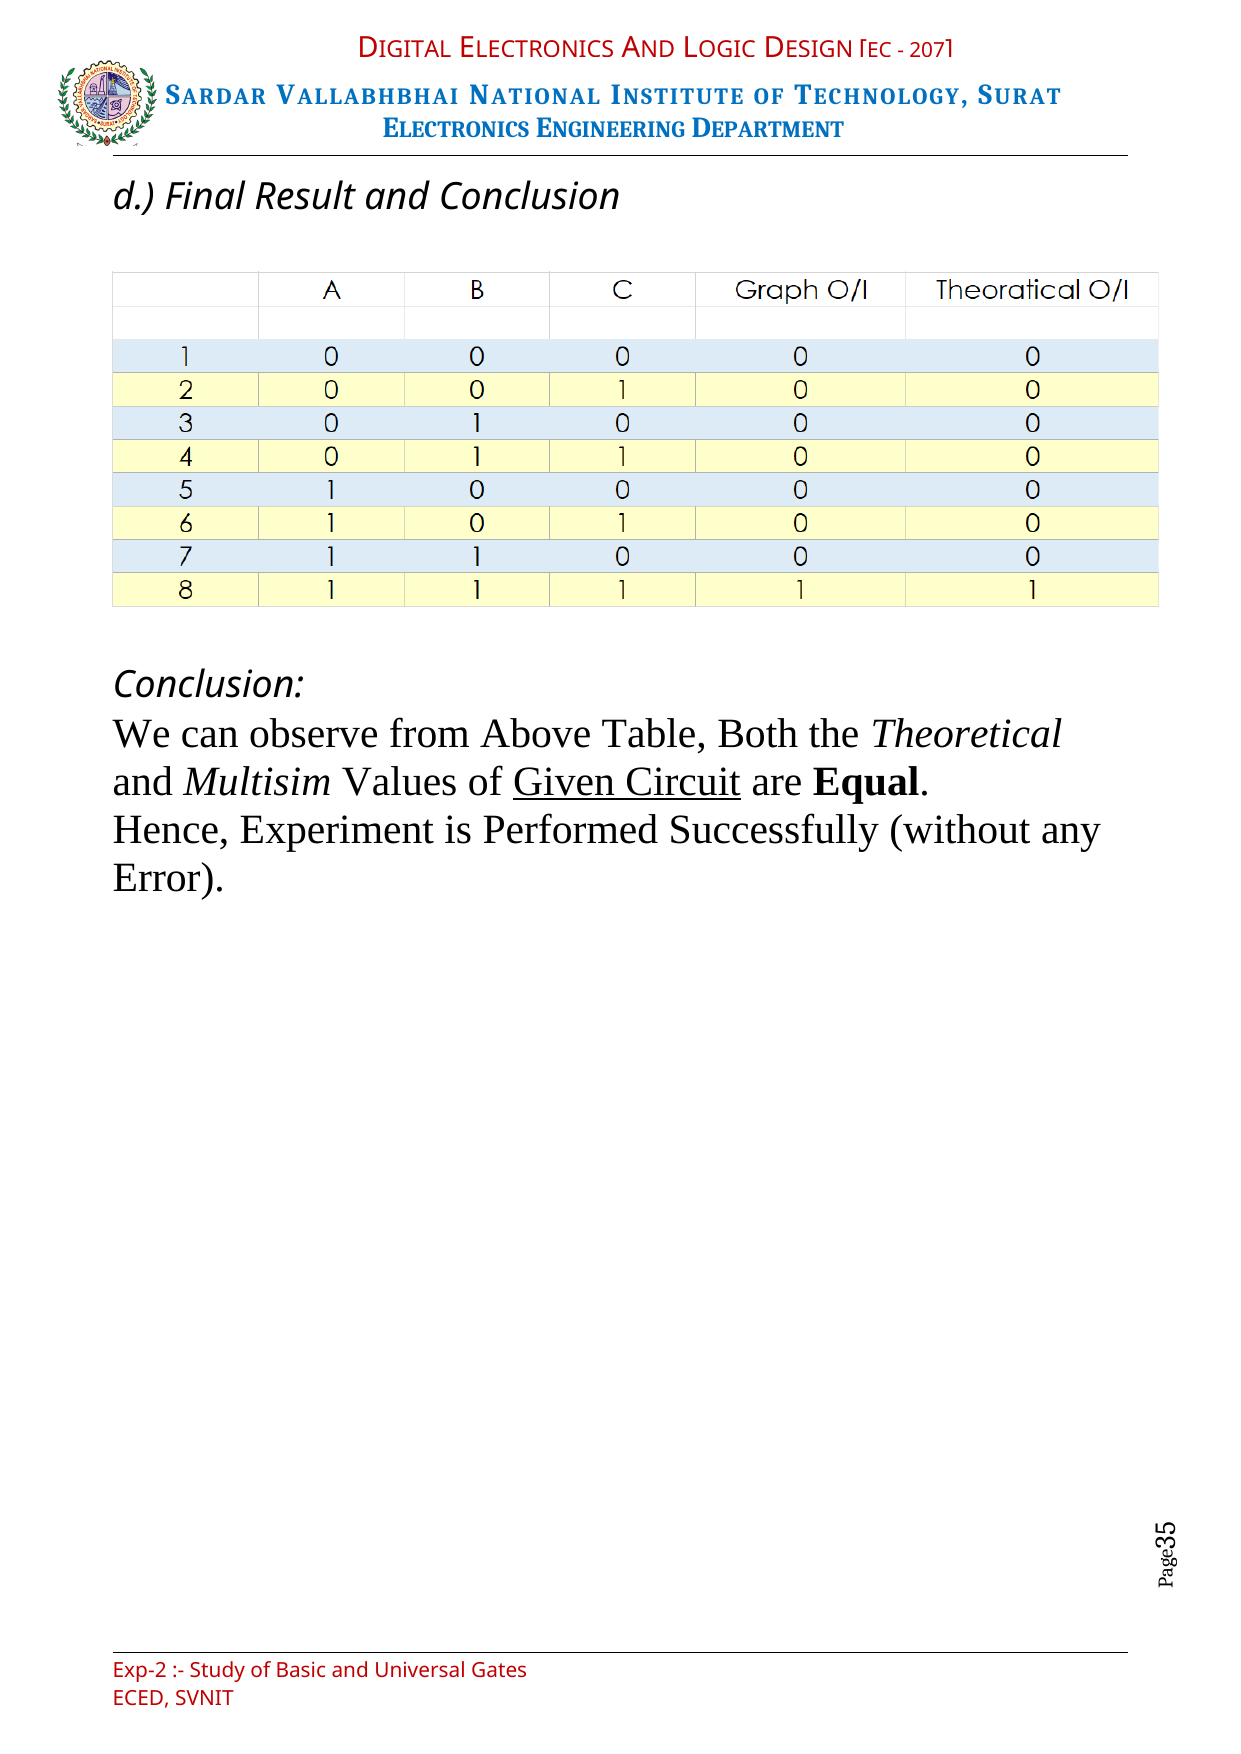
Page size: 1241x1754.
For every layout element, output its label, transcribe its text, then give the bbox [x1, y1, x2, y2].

picture [57, 60, 157, 146]
text d.) Final Result and Conclusion [112, 169, 1128, 220]
picture [112, 271, 1159, 607]
text Conclusion: [112, 658, 1128, 709]
text We can observe from Above Table, Both the Theoretical and Multisim Values of Given Circuit are Equal. [112, 709, 1128, 804]
text Hence, Experiment is Performed Successfully (without any Error). [112, 804, 1128, 900]
